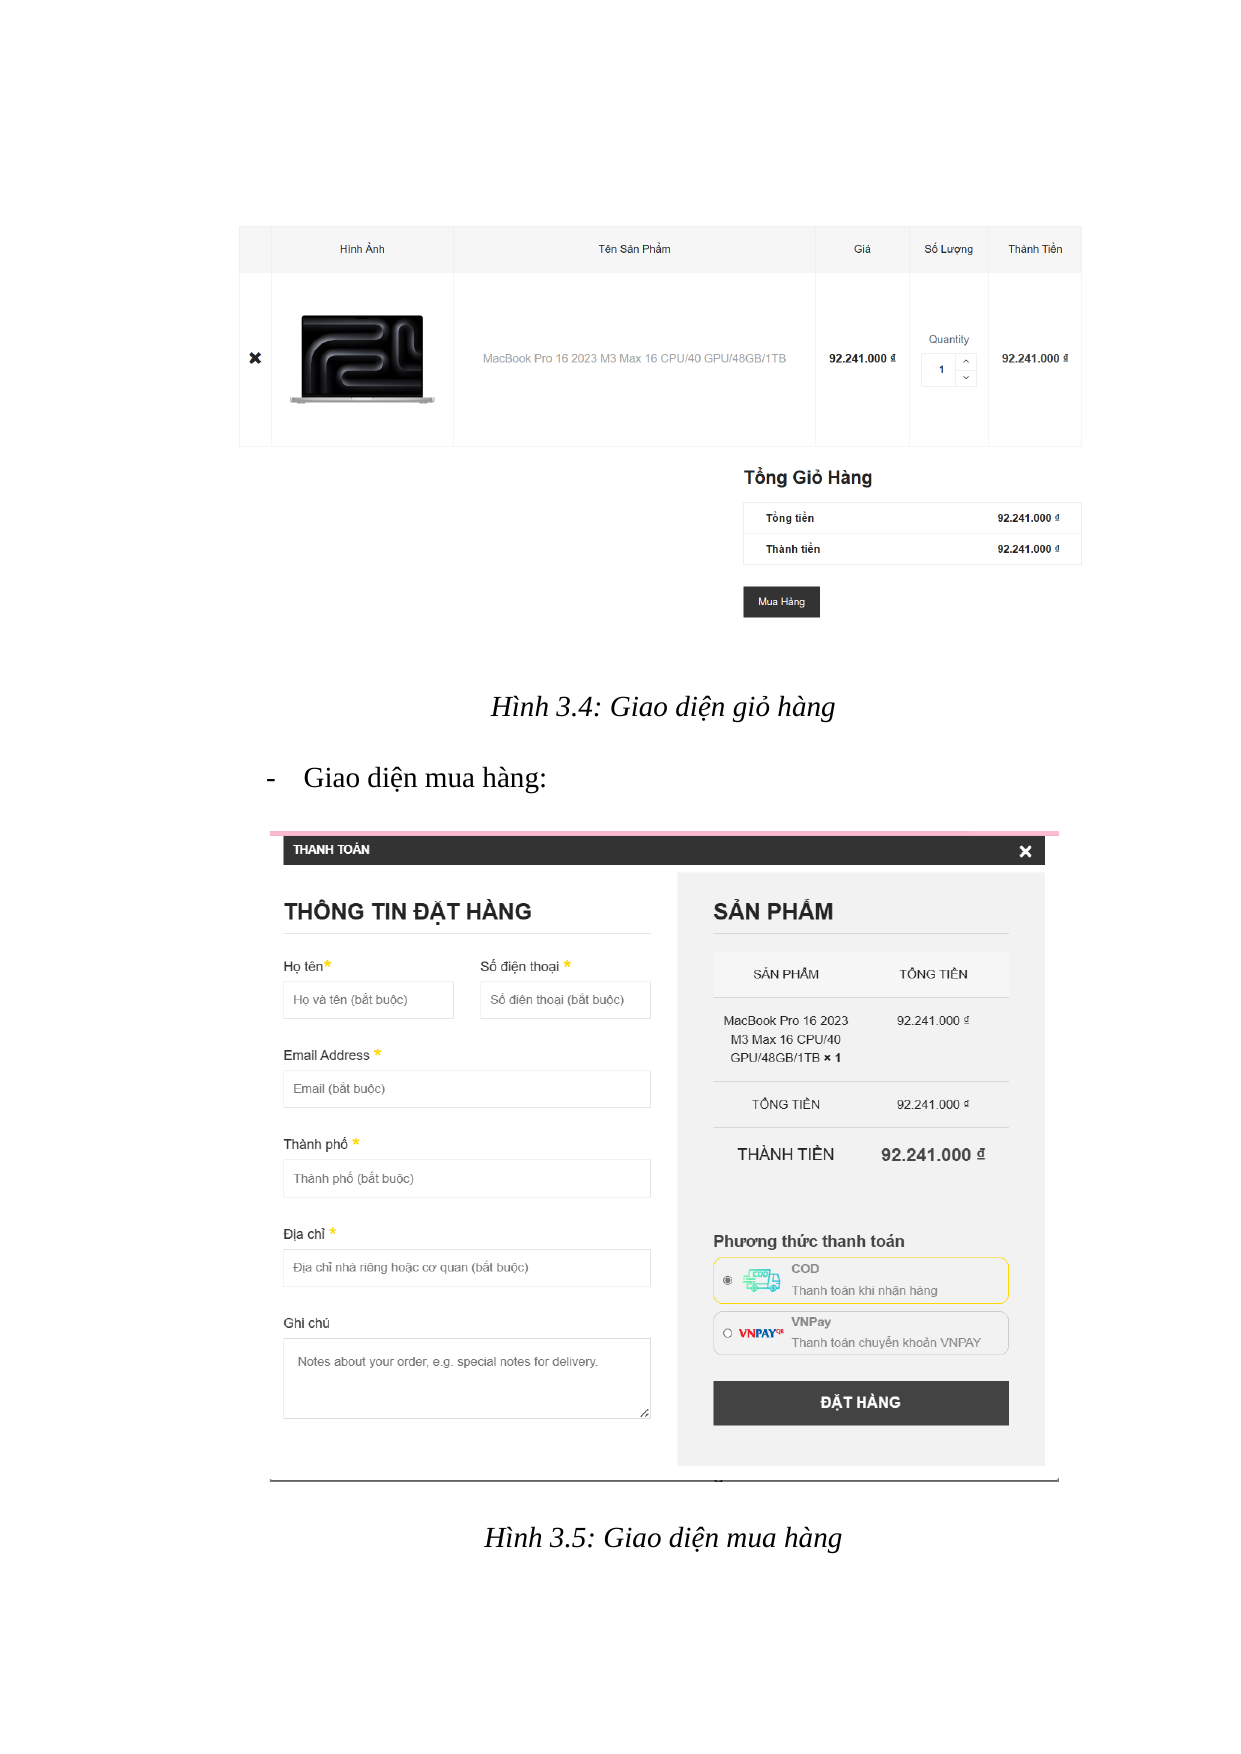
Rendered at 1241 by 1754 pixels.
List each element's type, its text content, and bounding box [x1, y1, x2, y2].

picture [206, 183, 1123, 652]
list Giao diện mua hàng: [266, 760, 1122, 794]
text Hình 3.5: Giao diện mua hàng [207, 1520, 1122, 1553]
picture [269, 831, 1059, 1482]
text Hình 3.4: Giao diện giỏ hàng [207, 689, 1122, 722]
